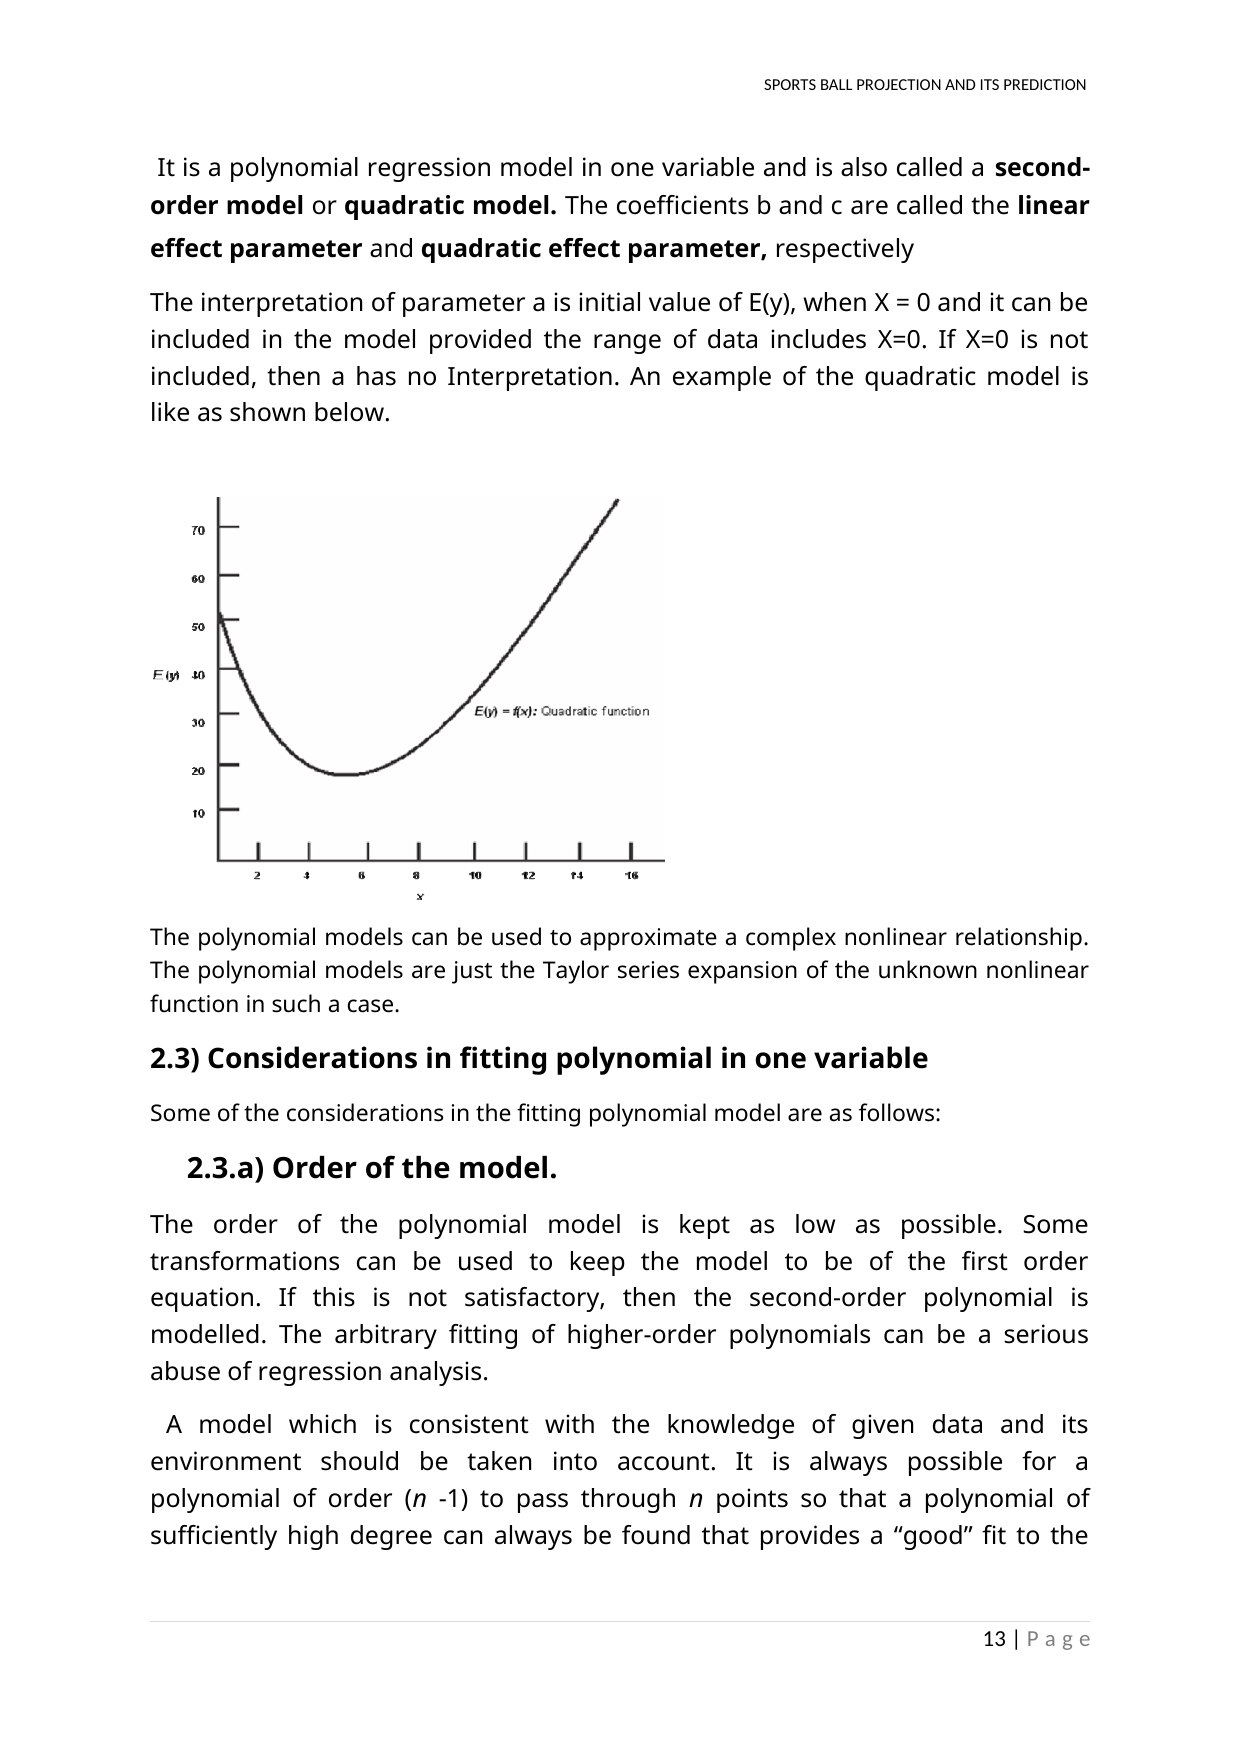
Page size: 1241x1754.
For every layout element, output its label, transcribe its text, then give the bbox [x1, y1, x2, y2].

text 2.3) Considerations in fitting polynomial in one variable [150, 1039, 1090, 1077]
text The interpretation of parameter a is initial value of E(y), when X = 0 and it can be included in the model provided the range of data includes X=0. If X=0 is not included, then a has no Interpretation. An example of the quadratic model is like as shown below. [150, 284, 1090, 429]
text It is a polynomial regression model in one variable and is also called a second-order model or quadratic model. The coefficients b and c are called the linear effect parameter and quadratic effect parameter, respectively [150, 150, 1090, 265]
text 2.3.a) Order of the model. [150, 1147, 1090, 1187]
picture [150, 496, 665, 900]
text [150, 1407, 1090, 1551]
text Some of the considerations in the fitting polynomial model are as follows: [150, 1097, 1090, 1128]
text The order of the polynomial model is kept as low as possible. Some transformations can be used to keep the model to be of the first order equation. If this is not satisfactory, then the second-order polynomial is modelled. The arbitrary fitting of higher-order polynomials can be a serious abuse of regression analysis. [150, 1207, 1090, 1388]
